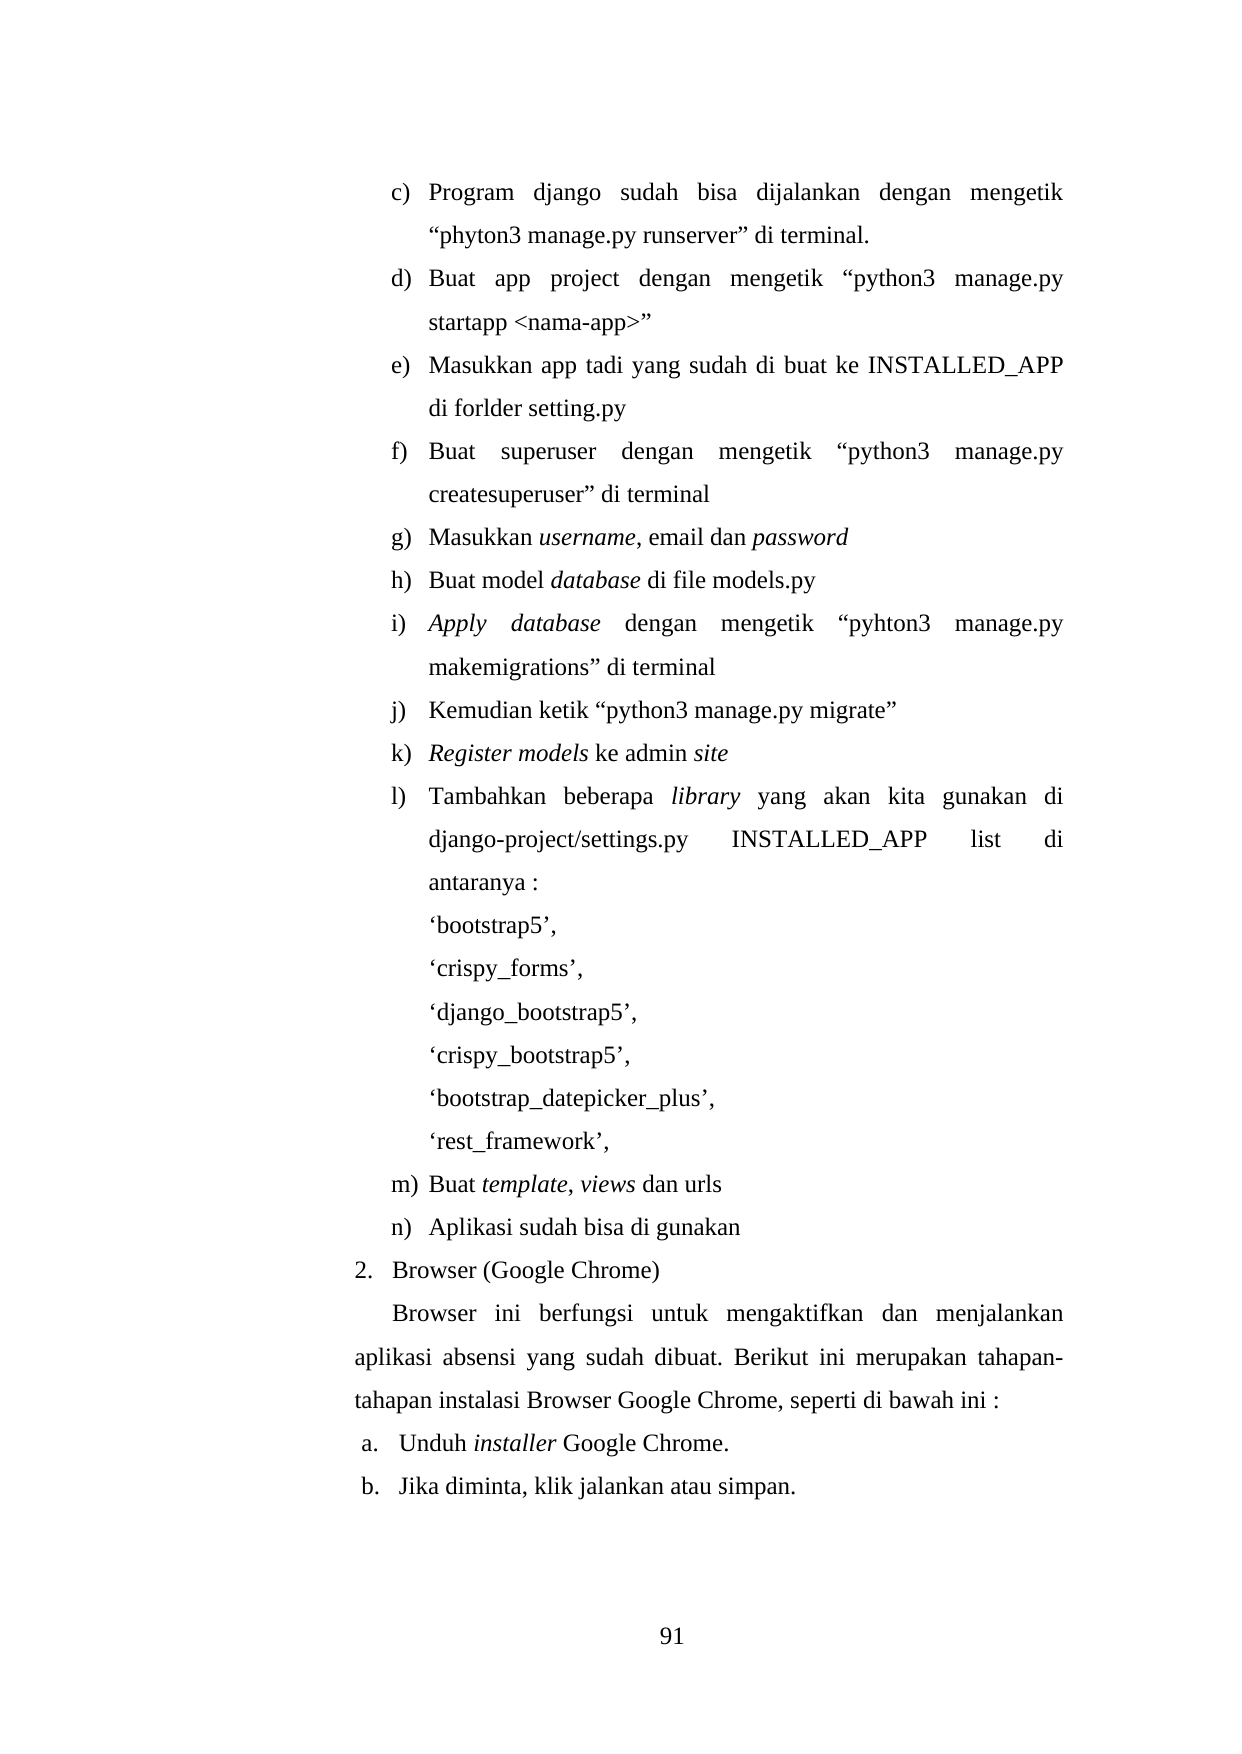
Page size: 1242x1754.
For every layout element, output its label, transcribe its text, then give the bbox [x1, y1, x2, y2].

list Kemudian ketik “python3 manage.py migrate” [391, 695, 1064, 723]
list ‘django_bootstrap5’, [428, 997, 1064, 1025]
list ‘bootstrap5’, [428, 910, 1064, 939]
list Browser (Google Chrome) [354, 1255, 1064, 1284]
list Browser ini berfungsi untuk mengaktifkan dan menjalankan aplikasi absensi yang sudah dibuat. Berikut ini merupakan tahapan-tahapan instalasi Browser Google Chrome, seperti di bawah ini : [354, 1298, 1064, 1413]
list ‘crispy_bootstrap5’, [428, 1040, 1064, 1068]
list ‘bootstrap_datepicker_plus’, [428, 1083, 1064, 1112]
list ‘rest_framework’, [428, 1126, 1064, 1155]
list Masukkan app tadi yang sudah di buat ke INSTALLED_APP di forlder setting.py [391, 350, 1064, 422]
list Buat superuser dengan mengetik “python3 manage.py createsuperuser” di terminal [391, 436, 1064, 508]
list Buat template, views dan urls [391, 1169, 1064, 1198]
list Register models ke admin site [391, 738, 1064, 767]
list ‘crispy_forms’, [428, 953, 1064, 982]
list Buat app project dengan mengetik “python3 manage.py startapp <nama-app>” [391, 263, 1064, 335]
list Buat model database di file models.py [391, 565, 1064, 594]
list Tambahkan beberapa library yang akan kita gunakan di django-project/settings.py INSTALLED_APP list di antaranya : [391, 781, 1064, 896]
list Masukkan username, email dan password [391, 522, 1064, 551]
list Apply database dengan mengetik “pyhton3 manage.py makemigrations” di terminal [391, 608, 1064, 680]
list Jika diminta, klik jalankan atau simpan. [361, 1471, 1064, 1500]
list Program django sudah bisa dijalankan dengan mengetik “phyton3 manage.py runserver” di terminal. [391, 177, 1064, 249]
list Aplikasi sudah bisa di gunakan [391, 1212, 1064, 1241]
list Unduh installer Google Chrome. [361, 1428, 1064, 1457]
